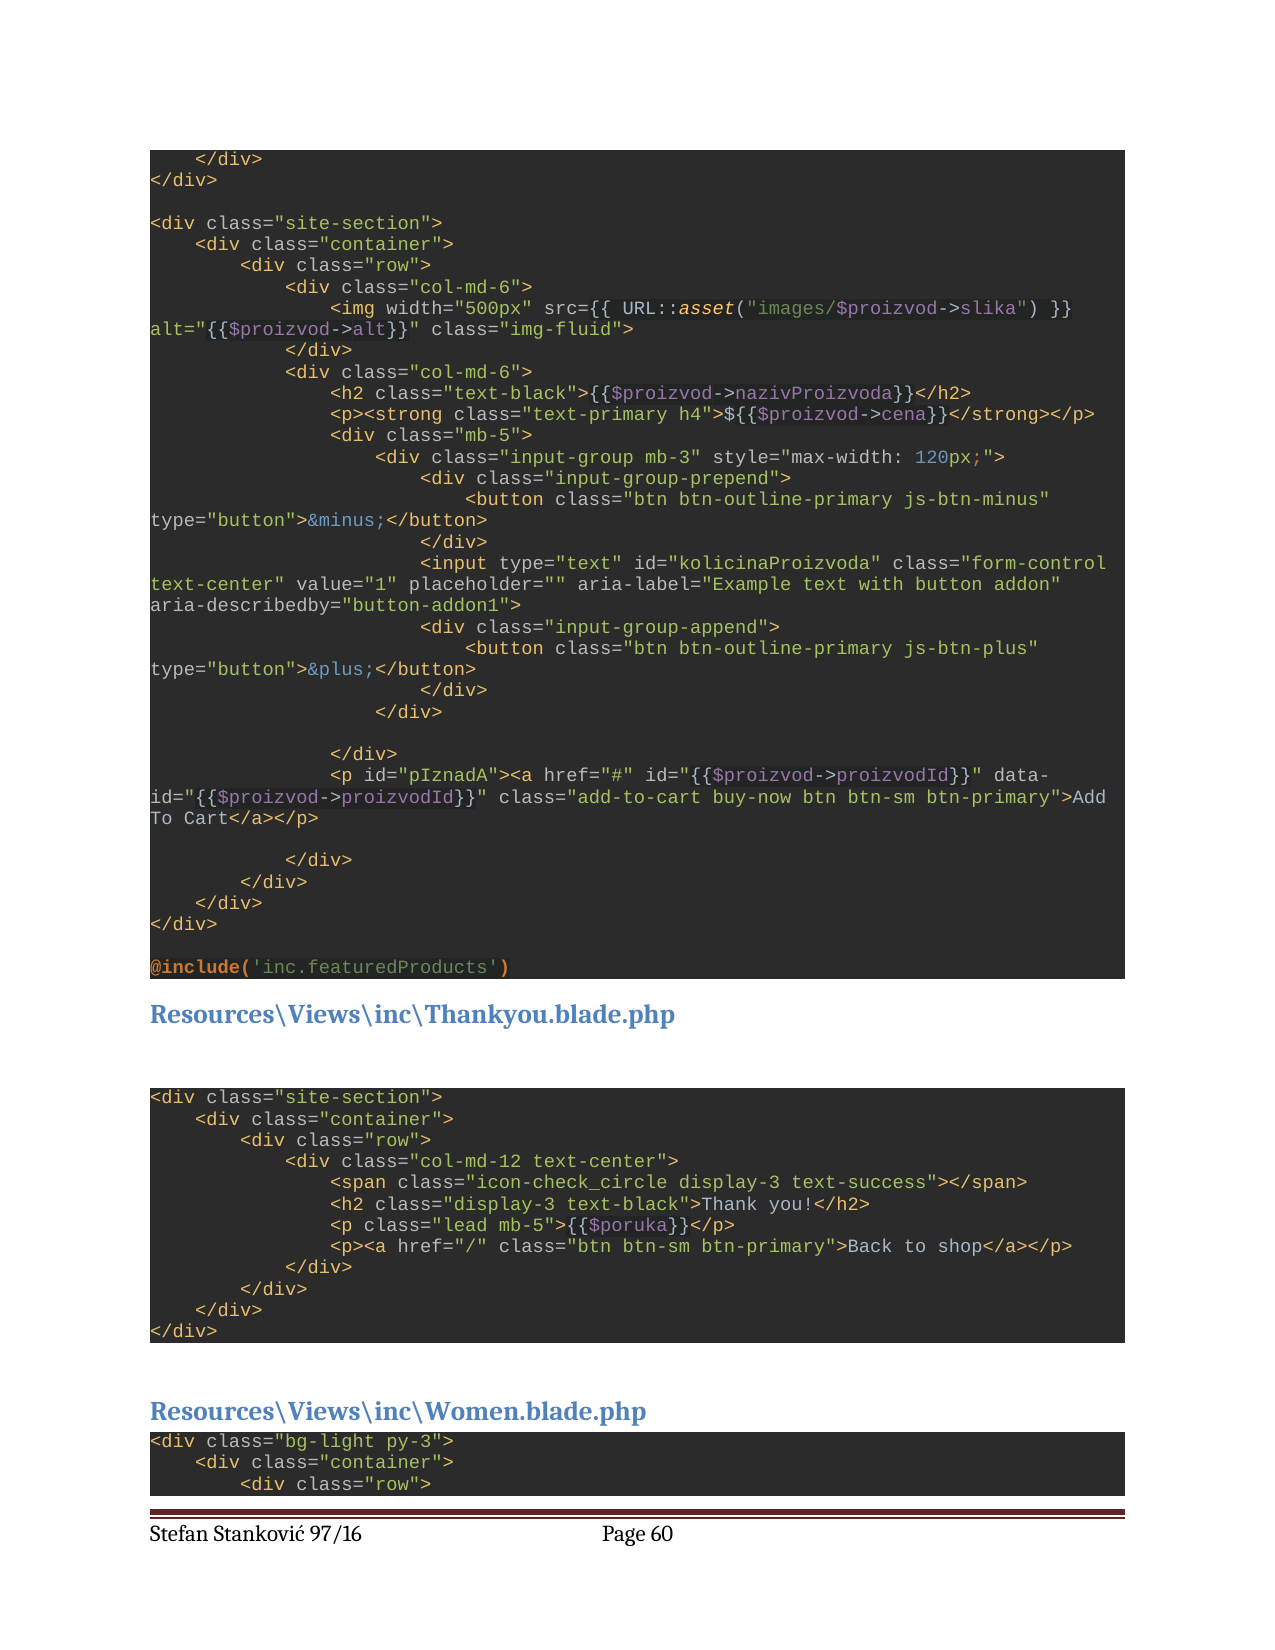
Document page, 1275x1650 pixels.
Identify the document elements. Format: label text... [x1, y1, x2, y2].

subtitle Resources\Views\inc\Women.blade.php [150, 1396, 1125, 1427]
text <div class="site-section"> <div class="container"> <div class="row"> <div class="col-md-12 text-center"> <span class="icon-check_circle display-3 text-success"></span> <h2 class="display-3 text-black">Thank you!</h2> <p class="lead mb-5">{{$poruka}}</p> <p><a href="/" class="btn btn-sm btn-primary">Back to shop</a></p> </div> </div> </div> </div> [150, 1088, 1125, 1343]
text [150, 150, 1125, 979]
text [150, 1432, 1125, 1496]
subtitle Resources\Views\inc\Thankyou.blade.php [150, 999, 1125, 1031]
